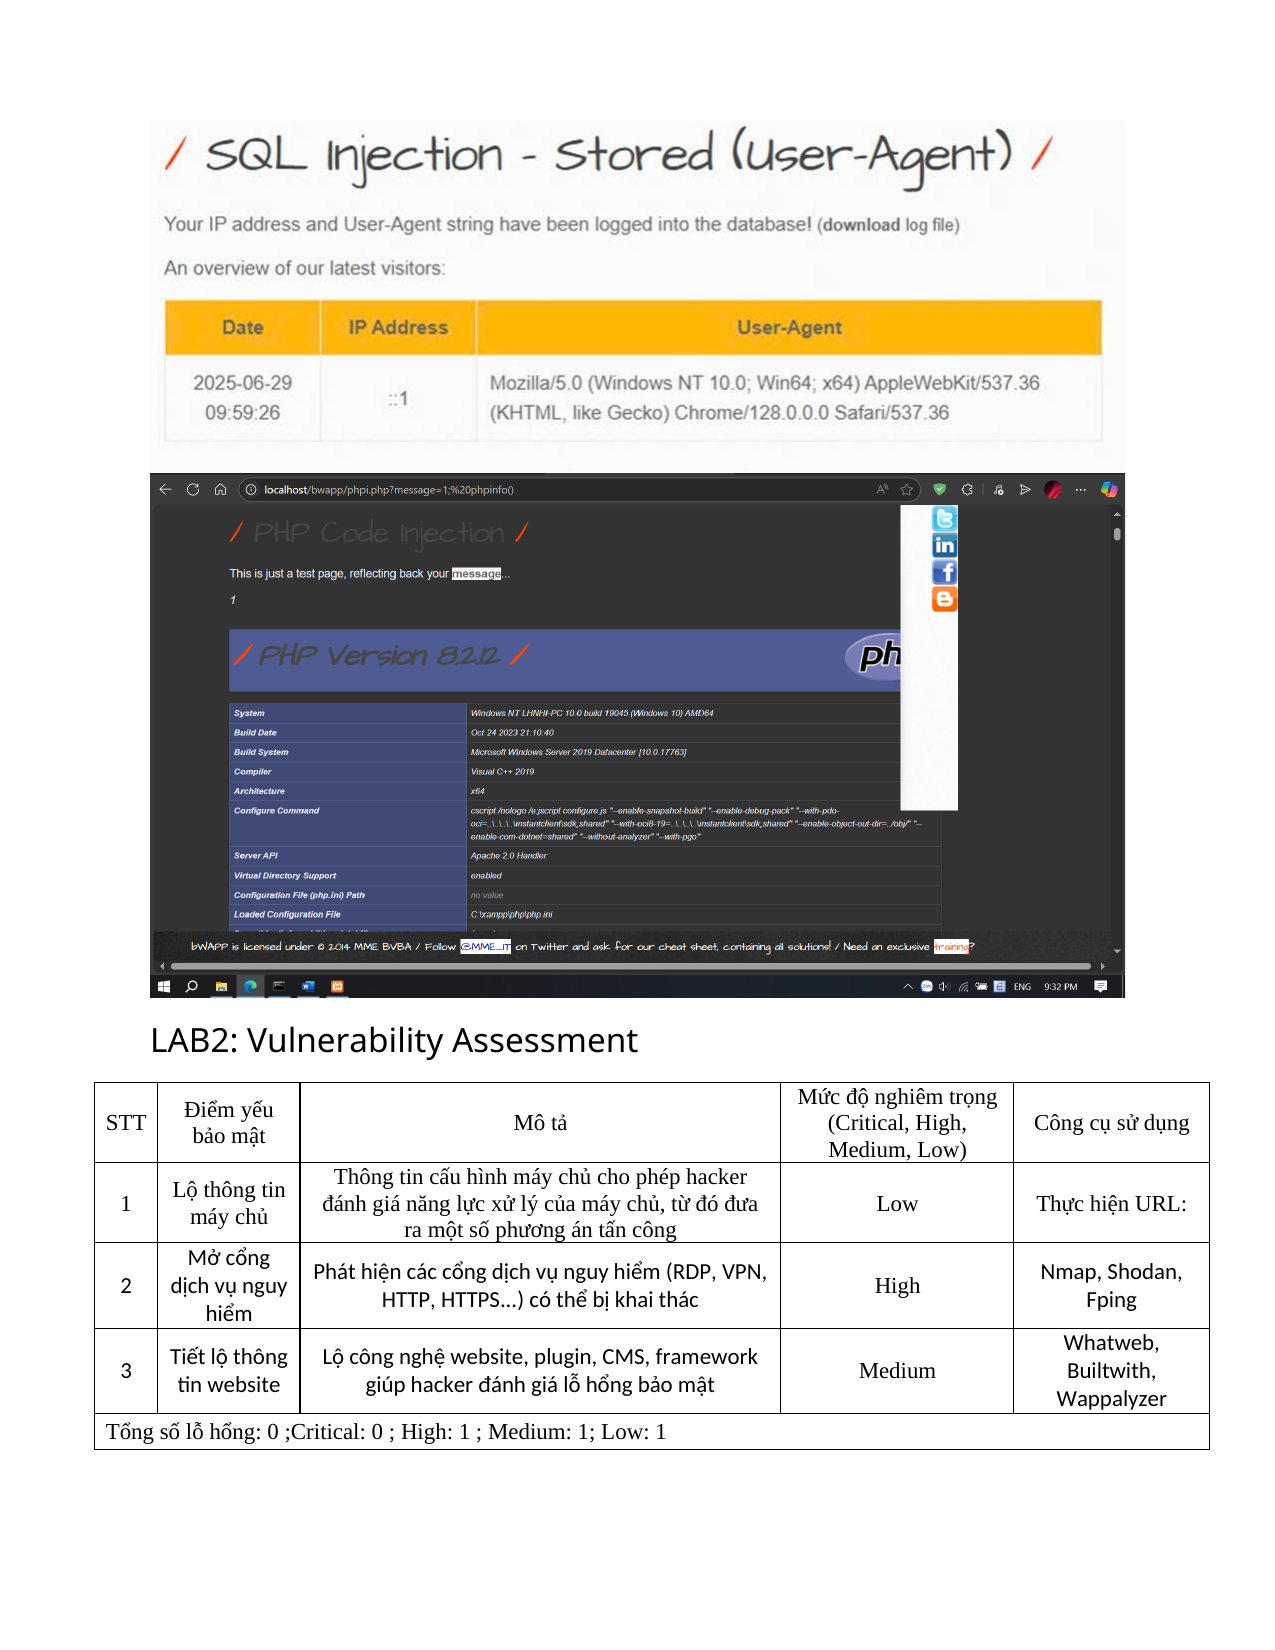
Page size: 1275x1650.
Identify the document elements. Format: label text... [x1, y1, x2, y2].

table_cell Medium [781, 1329, 1013, 1412]
table_header Công cụ sử dụng [1014, 1083, 1209, 1162]
text LAB2: Vulnerability Assessment [150, 1016, 1125, 1062]
table_cell 1 [95, 1163, 157, 1242]
table_cell 3 [95, 1329, 157, 1412]
table_cell Thực hiện URL: [1014, 1163, 1209, 1242]
table_cell Lộ thông tin máy chủ [158, 1163, 299, 1242]
table_cell Whatweb, Builtwith, Wappalyzer [1014, 1329, 1209, 1412]
picture [150, 473, 1125, 998]
table_cell Low [781, 1163, 1013, 1242]
table_cell 2 [95, 1243, 157, 1327]
table_header Điểm yếu bảo mật [158, 1083, 299, 1162]
table_cell Tổng số lỗ hổng: 0 ;Critical: 0 ; High: 1 ; Medium: 1; Low: 1 [95, 1414, 1209, 1449]
table_cell Phát hiện các cổng dịch vụ nguy hiểm (RDP, VPN, HTTP, HTTPS...) có thể bị khai thác [301, 1243, 780, 1327]
table_cell Mở cổng dịch vụ nguy hiểm [158, 1243, 299, 1327]
picture [150, 121, 1125, 471]
table_cell Lộ công nghệ website, plugin, CMS, framework giúp hacker đánh giá lỗ hổng bảo mật [301, 1329, 780, 1412]
table_cell Tiết lộ thông tin website [158, 1329, 299, 1412]
table_header STT [95, 1083, 157, 1162]
table_header Mô tả [301, 1083, 780, 1162]
table_cell Thông tin cấu hình máy chủ cho phép hacker đánh giá năng lực xử lý của máy chủ, từ đó đưa ra một số phương án tấn công [301, 1163, 780, 1242]
table_header Mức độ nghiêm trọng (Critical, High, Medium, Low) [781, 1083, 1013, 1162]
table_cell Nmap, Shodan, Fping [1014, 1243, 1209, 1327]
table_cell High [781, 1243, 1013, 1327]
